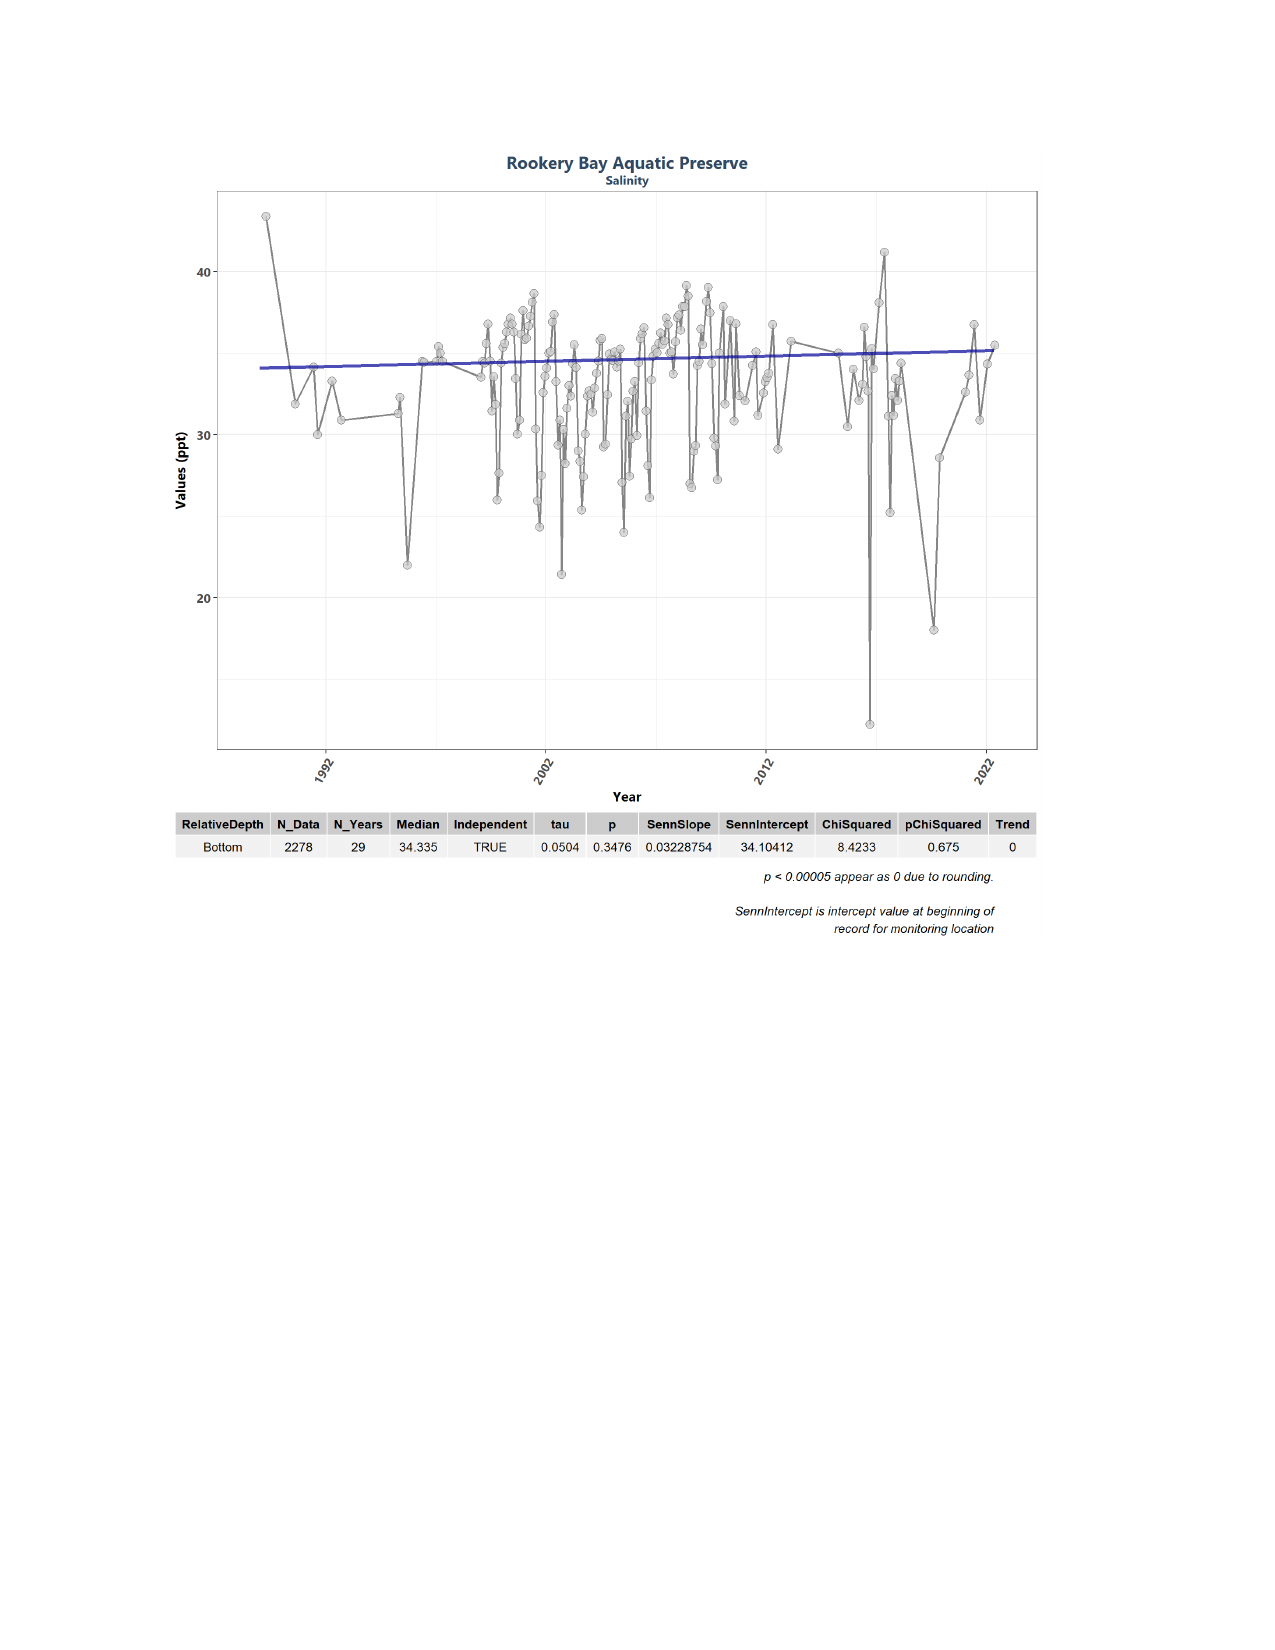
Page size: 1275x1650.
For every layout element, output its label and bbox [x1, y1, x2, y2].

picture [168, 150, 1044, 938]
